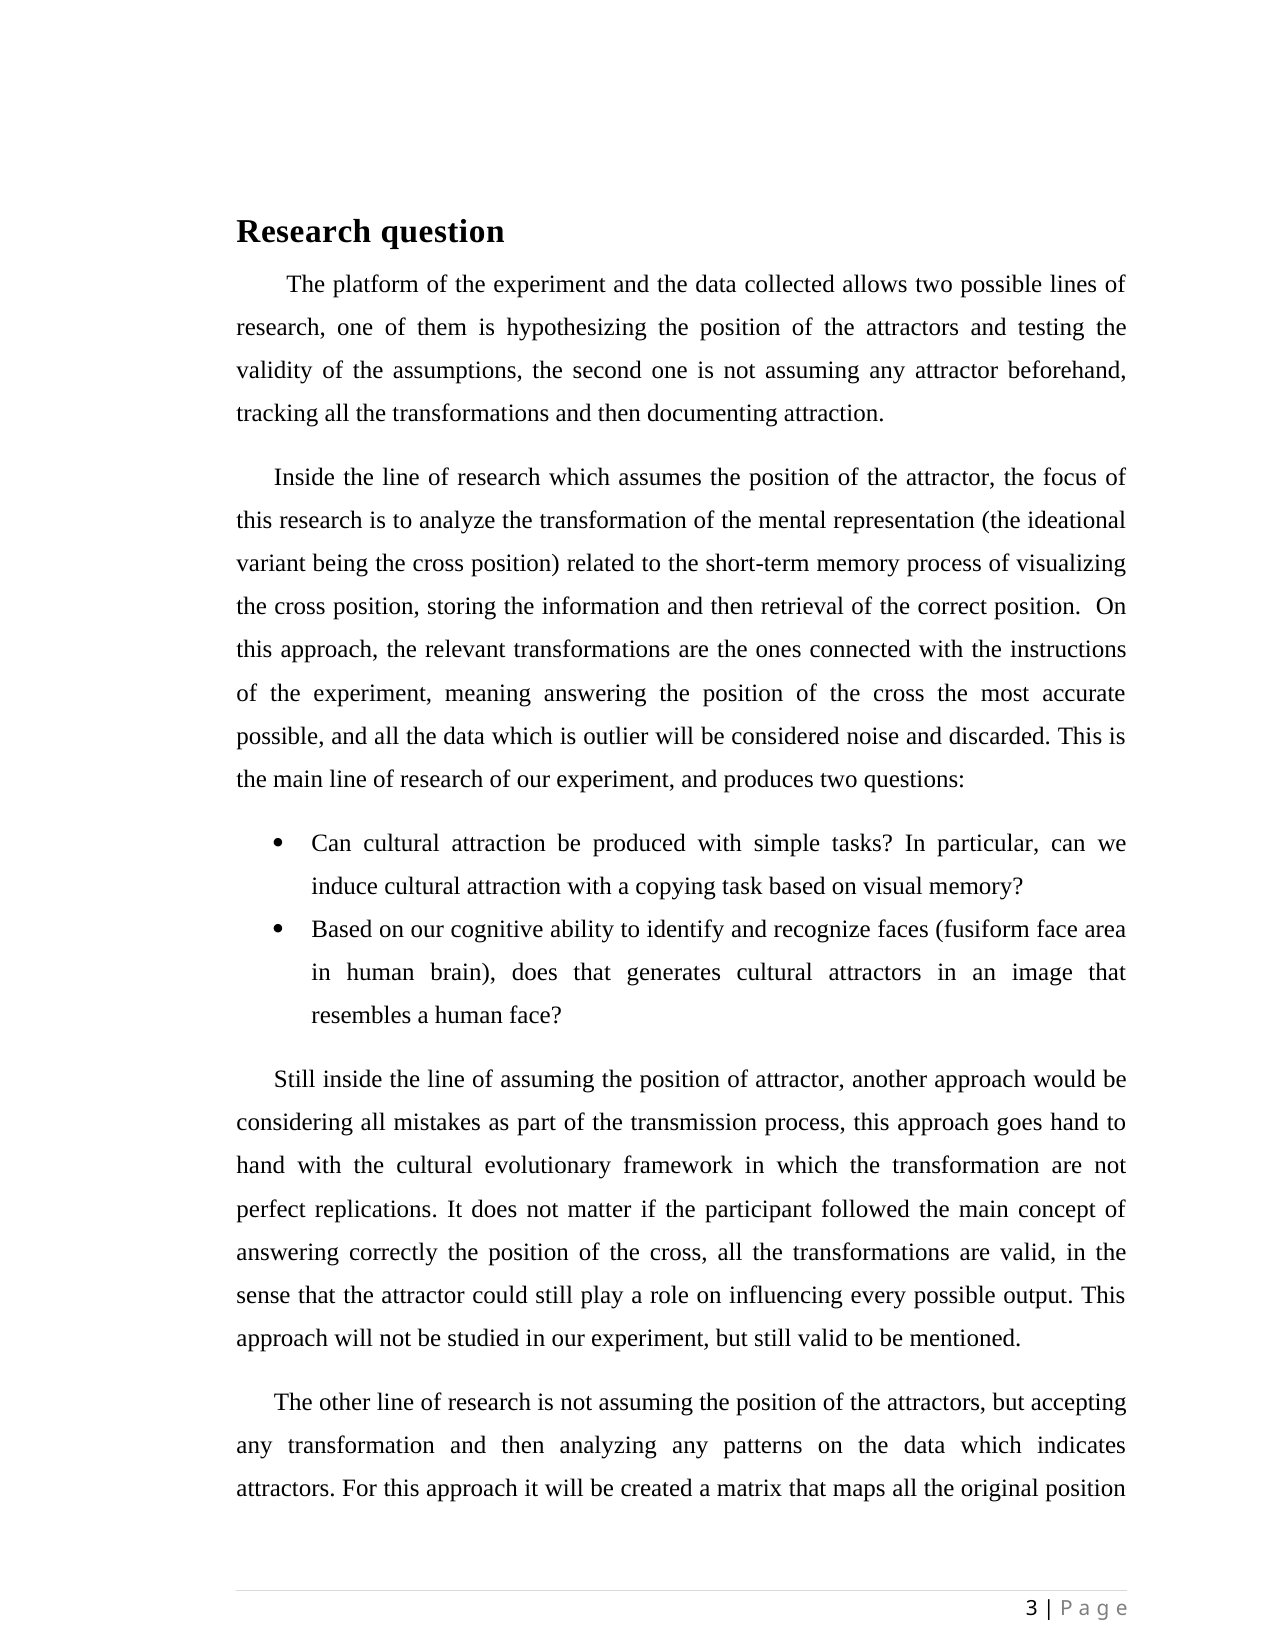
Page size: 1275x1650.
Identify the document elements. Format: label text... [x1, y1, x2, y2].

text Inside the line of research which assumes the position of the attractor, the focus of this research is to analyze the transformation of the mental representation (the ideational variant being the cross position) related to the short-term memory process of visualizing the cross position, storing the information and then retrieval of the correct position. On this approach, the relevant transformations are the ones connected with the instructions of the experiment, meaning answering the position of the cross the most accurate possible, and all the data which is outlier will be considered noise and discarded. This is the main line of research of our experiment, and produces two questions: [236, 462, 1127, 793]
list Can cultural attraction be produced with simple tasks? In particular, can we induce cultural attraction with a copying task based on visual memory? [274, 828, 1127, 900]
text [236, 1387, 1127, 1502]
subtitle Research question [236, 211, 1127, 249]
text The platform of the experiment and the data collected allows two possible lines of research, one of them is hypothesizing the position of the attractors and testing the validity of the assumptions, the second one is not assuming any attractor beforehand, tracking all the transformations and then documenting attraction. [236, 269, 1127, 427]
text Still inside the line of assuming the position of attractor, another approach would be considering all mistakes as part of the transmission process, this approach goes hand to hand with the cultural evolutionary framework in which the transformation are not perfect replications. It does not matter if the participant followed the main concept of answering correctly the position of the cross, all the transformations are valid, in the sense that the attractor could still play a role on influencing every possible output. This approach will not be studied in our experiment, but still valid to be mentioned. [236, 1064, 1127, 1352]
list Based on our cognitive ability to identify and recognize faces (fusiform face area in human brain), does that generates cultural attractors in an image that resembles a human face? [274, 914, 1127, 1029]
